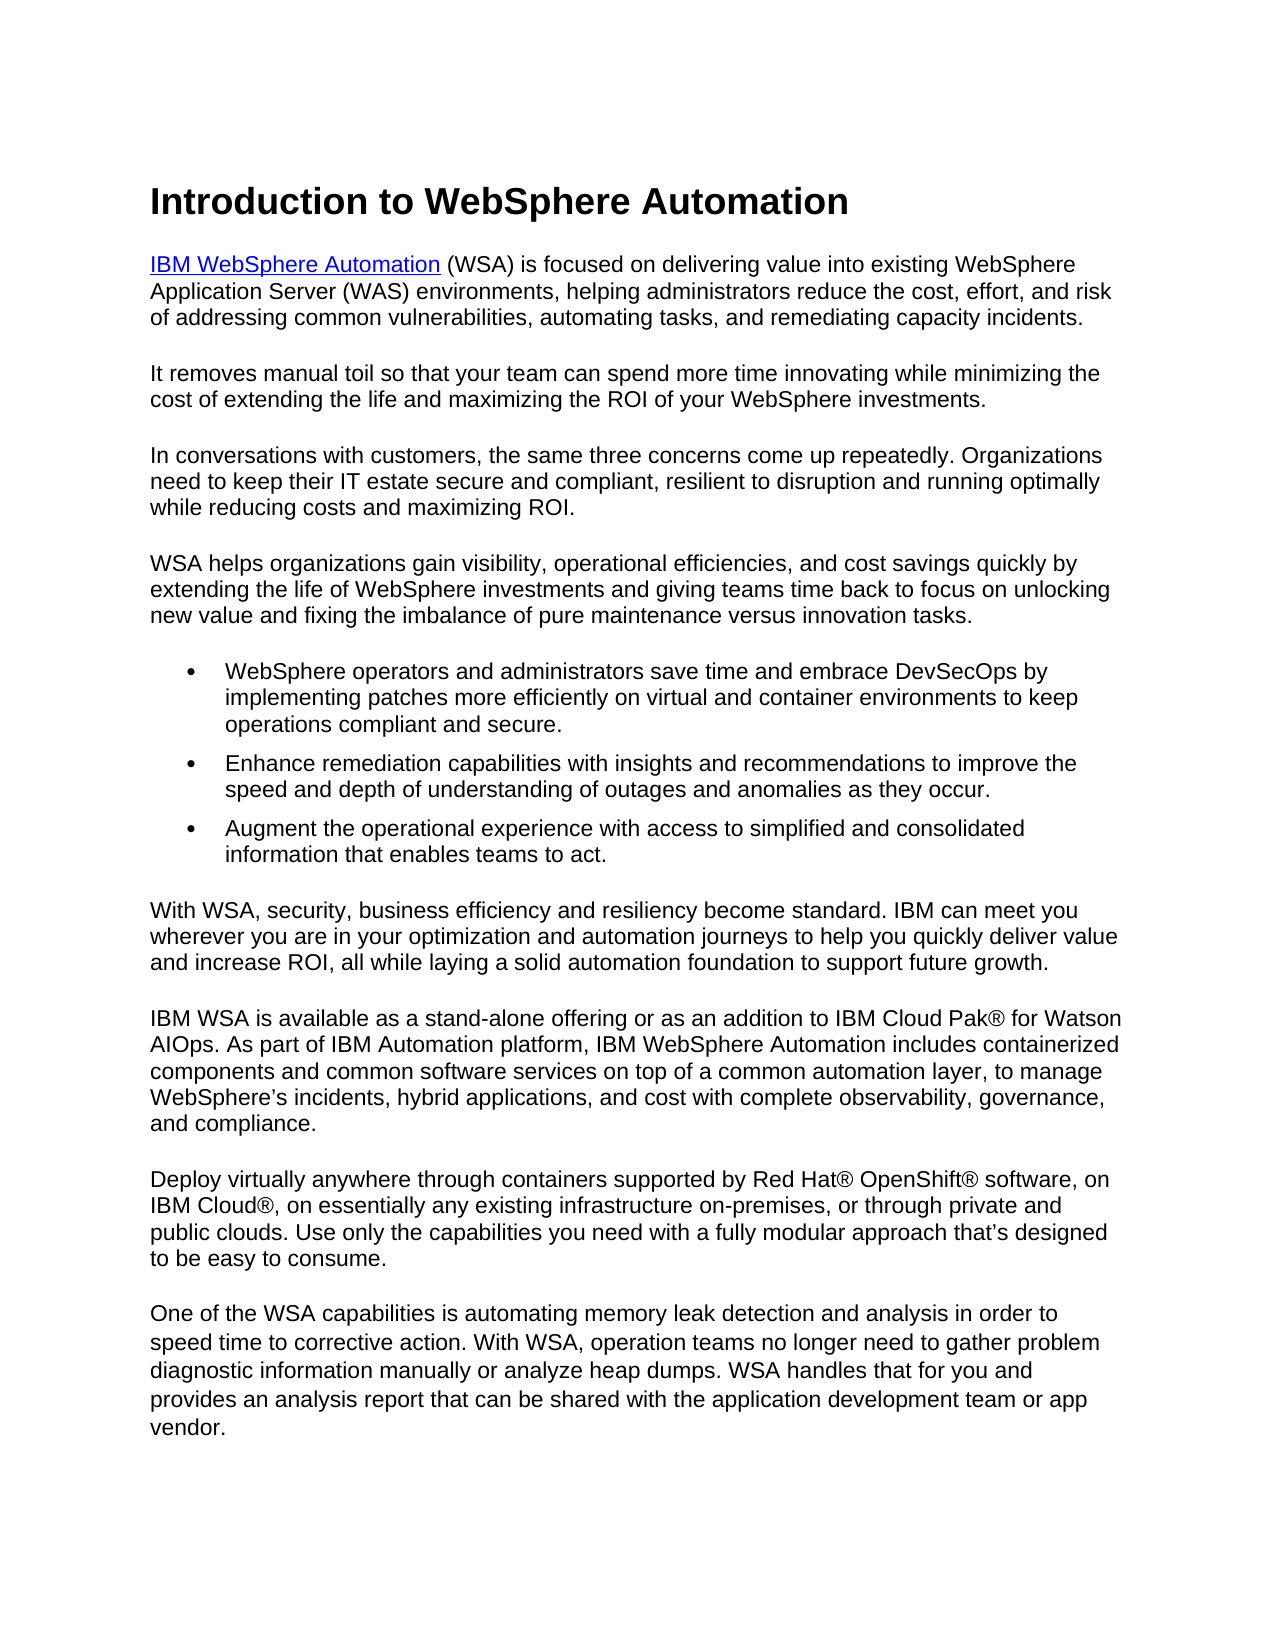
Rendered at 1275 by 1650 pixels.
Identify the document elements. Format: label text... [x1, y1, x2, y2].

text IBM WebSphere Automation (WSA) is focused on delivering value into existing WebSphere Application Server (WAS) environments, helping administrators reduce the cost, effort, and risk of addressing common vulnerabilities, automating tasks, and remediating capacity incidents. [150, 251, 1125, 331]
text Deploy virtually anywhere through containers supported by Red Hat® OpenShift® software, on IBM Cloud®, on essentially any existing infrastructure on-premises, or through private and public clouds. Use only the capabilities you need with a fully modular approach that’s designed to be easy to consume. [150, 1166, 1125, 1271]
text WSA helps organizations gain visibility, operational efficiencies, and cost savings quickly by extending the life of WebSphere investments and giving teams time back to focus on unlocking new value and fixing the imbalance of pure maintenance versus innovation tasks. [150, 550, 1125, 629]
text One of the WSA capabilities is automating memory leak detection and analysis in order to speed time to corrective action. With WSA, operation teams no longer need to gather problem diagnostic information manually or analyze heap dumps. WSA handles that for you and provides an analysis report that can be shared with the application development team or app vendor. [150, 1300, 1125, 1441]
list Augment the operational experience with access to simplified and consolidated information that enables teams to act. [187, 815, 1125, 867]
text With WSA, security, business efficiency and resiliency become standard. IBM can meet you wherever you are in your optimization and automation journeys to help you quickly deliver value and increase ROI, all while laying a solid automation foundation to support future growth. [150, 897, 1125, 976]
list Enhance remediation capabilities with insights and recommendations to improve the speed and depth of understanding of outages and anomalies as they occur. [187, 749, 1125, 802]
text It removes manual toil so that your team can spend more time innovating while minimizing the cost of extending the life and maximizing the ROI of your WebSphere investments. [150, 360, 1125, 412]
text In conversations with customers, the same three concerns come up repeatedly. Organizations need to keep their IT estate secure and compliant, resilient to disruption and running optimally while reducing costs and maximizing ROI. [150, 442, 1125, 521]
text IBM WSA is available as a stand-alone offering or as an addition to IBM Cloud Pak® for Watson AIOps. As part of IBM Automation platform, IBM WebSphere Automation includes containerized components and common software services on top of a common automation layer, to manage WebSphere’s incidents, hybrid applications, and cost with complete observability, governance, and compliance. [150, 1005, 1125, 1137]
text Introduction to WebSphere Automation [150, 179, 1125, 222]
list WebSphere operators and administrators save time and embrace DevSecOps by implementing patches more efficiently on virtual and container environments to keep operations compliant and secure. [187, 658, 1125, 737]
